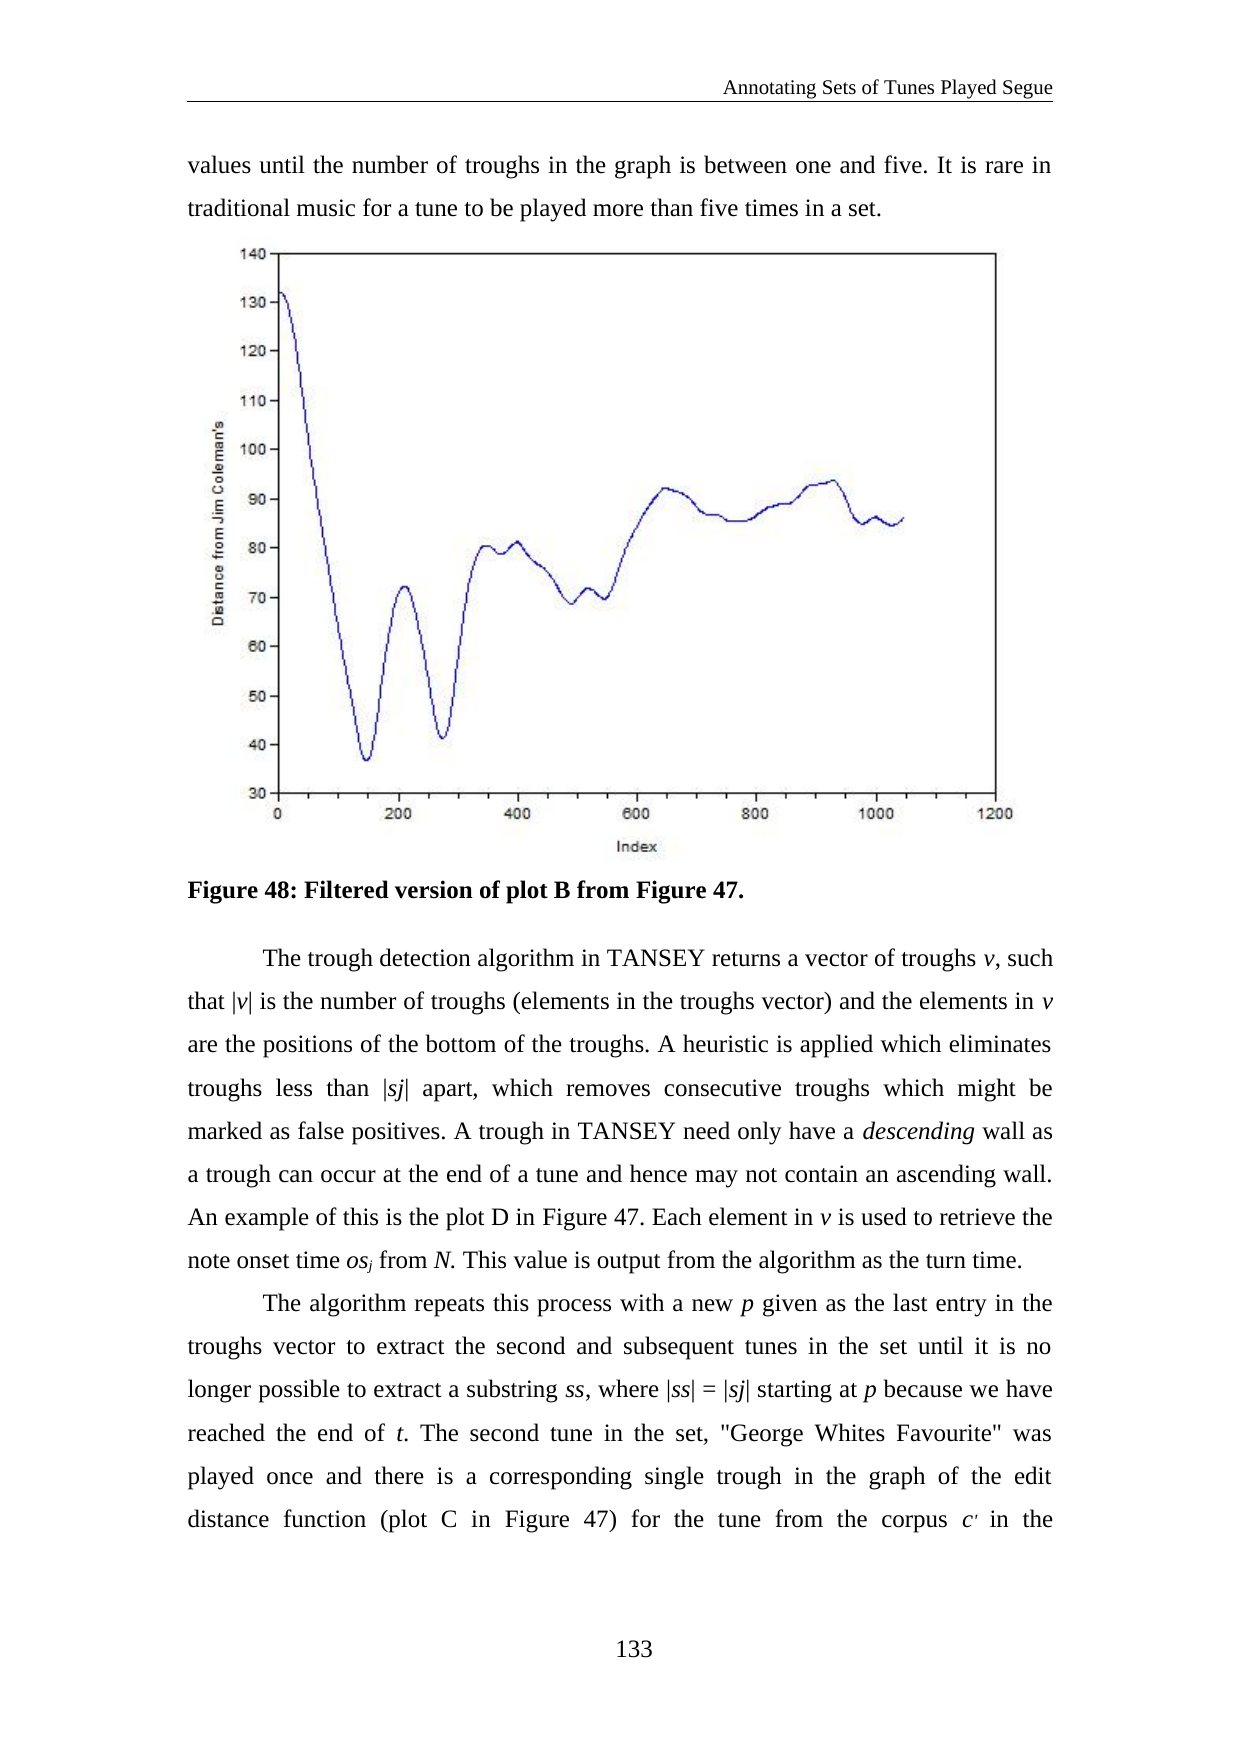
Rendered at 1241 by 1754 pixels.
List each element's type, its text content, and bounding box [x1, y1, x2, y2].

text The trough detection algorithm in TANSEY returns a vector of troughs v, such that |v| is the number of troughs (elements in the troughs vector) and the elements in v are the positions of the bottom of the troughs. A heuristic is applied which eliminates troughs less than |sj| apart, which removes consecutive troughs which might be marked as false positives. A trough in TANSEY need only have a descending wall as a trough can occur at the end of a tune and hence may not contain an ascending wall. An example of this is the plot D in Figure 47. Each element in v is used to retrieve the note onset time osj from N. This value is output from the algorithm as the turn time. [175, 943, 1053, 1274]
picture [203, 236, 1025, 863]
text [175, 1288, 1053, 1533]
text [175, 150, 1053, 222]
